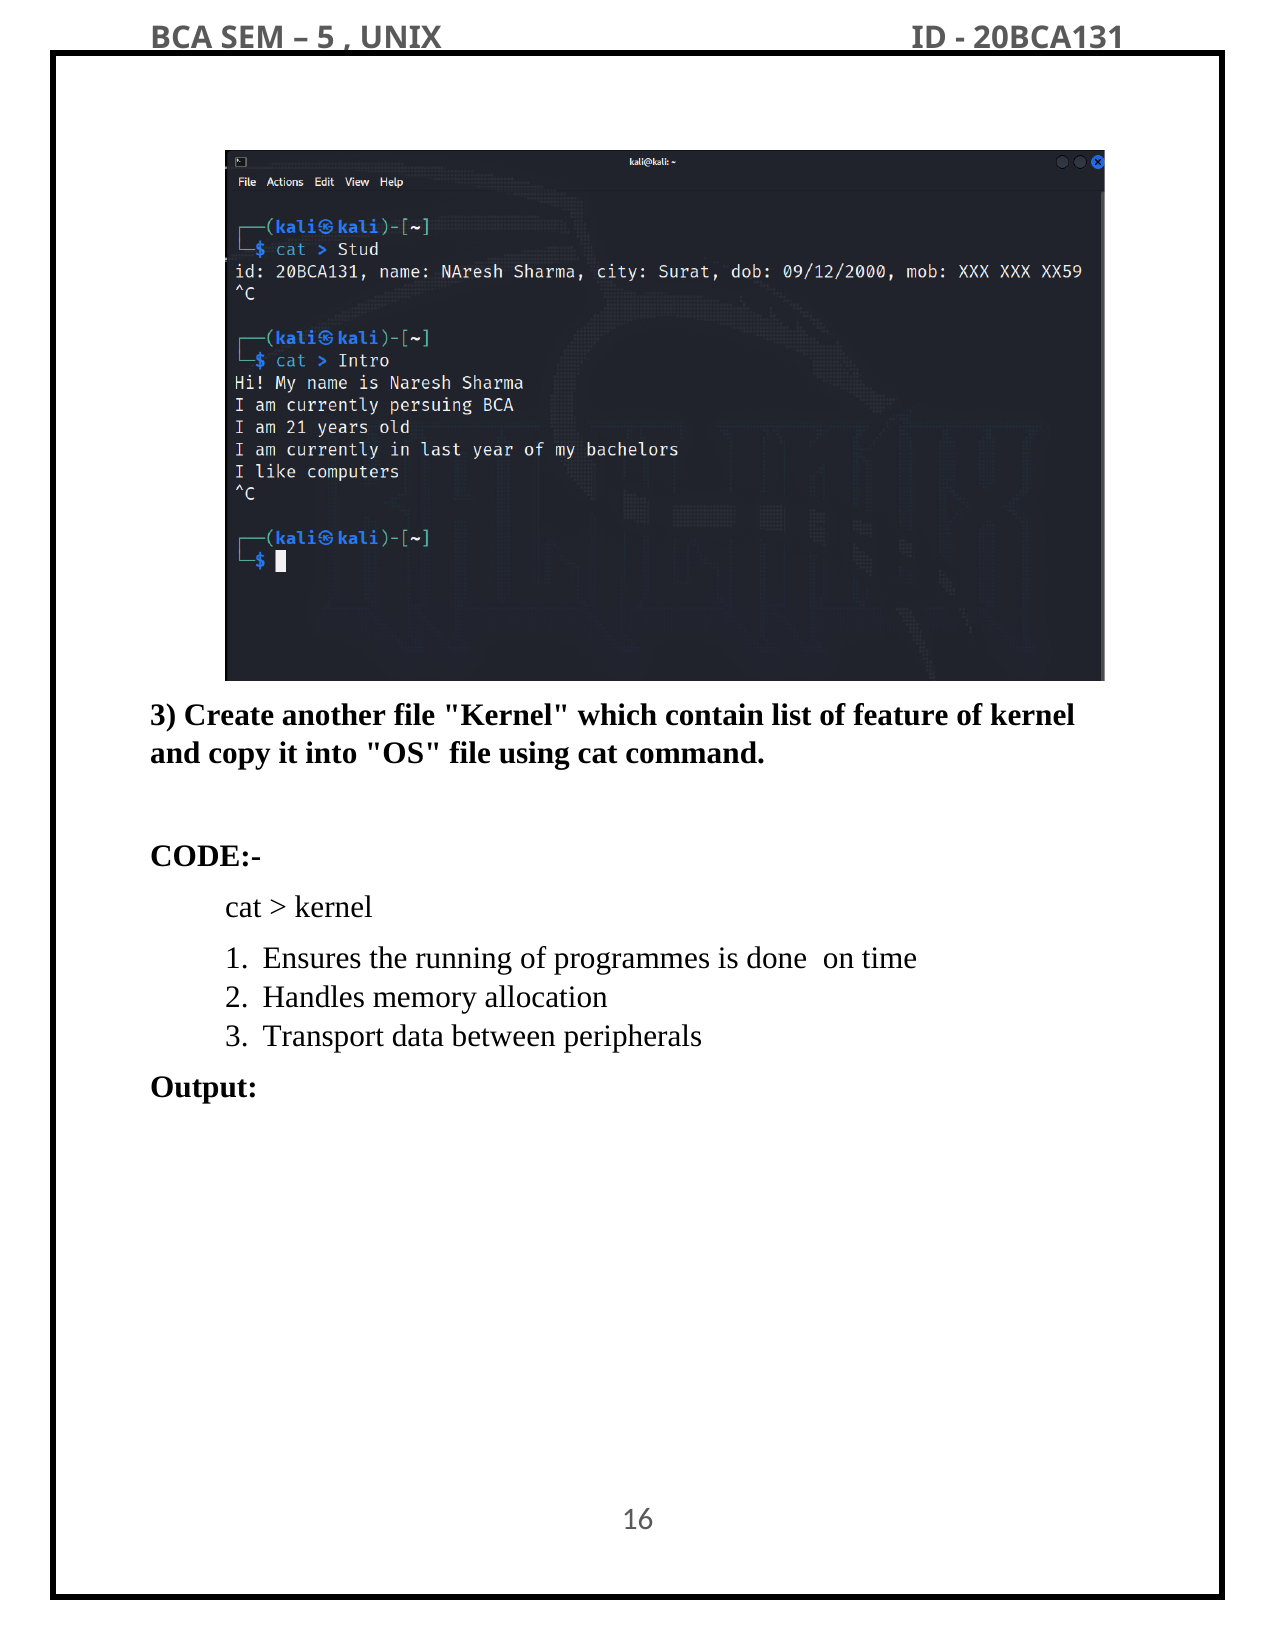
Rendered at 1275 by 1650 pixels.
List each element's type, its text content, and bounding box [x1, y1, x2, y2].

list Transport data between peripherals [225, 1017, 1125, 1053]
picture [225, 150, 1105, 681]
list Ensures the running of programmes is done on time [225, 939, 1125, 975]
text Output: [150, 1068, 1125, 1104]
text 3) Create another file "Kernel" which contain list of feature of kernel and copy it into "OS" file using cat command. [150, 696, 1125, 770]
text cat > kernel [150, 888, 1125, 924]
text CODE:- [150, 837, 1125, 873]
list Handles memory allocation [225, 978, 1125, 1014]
